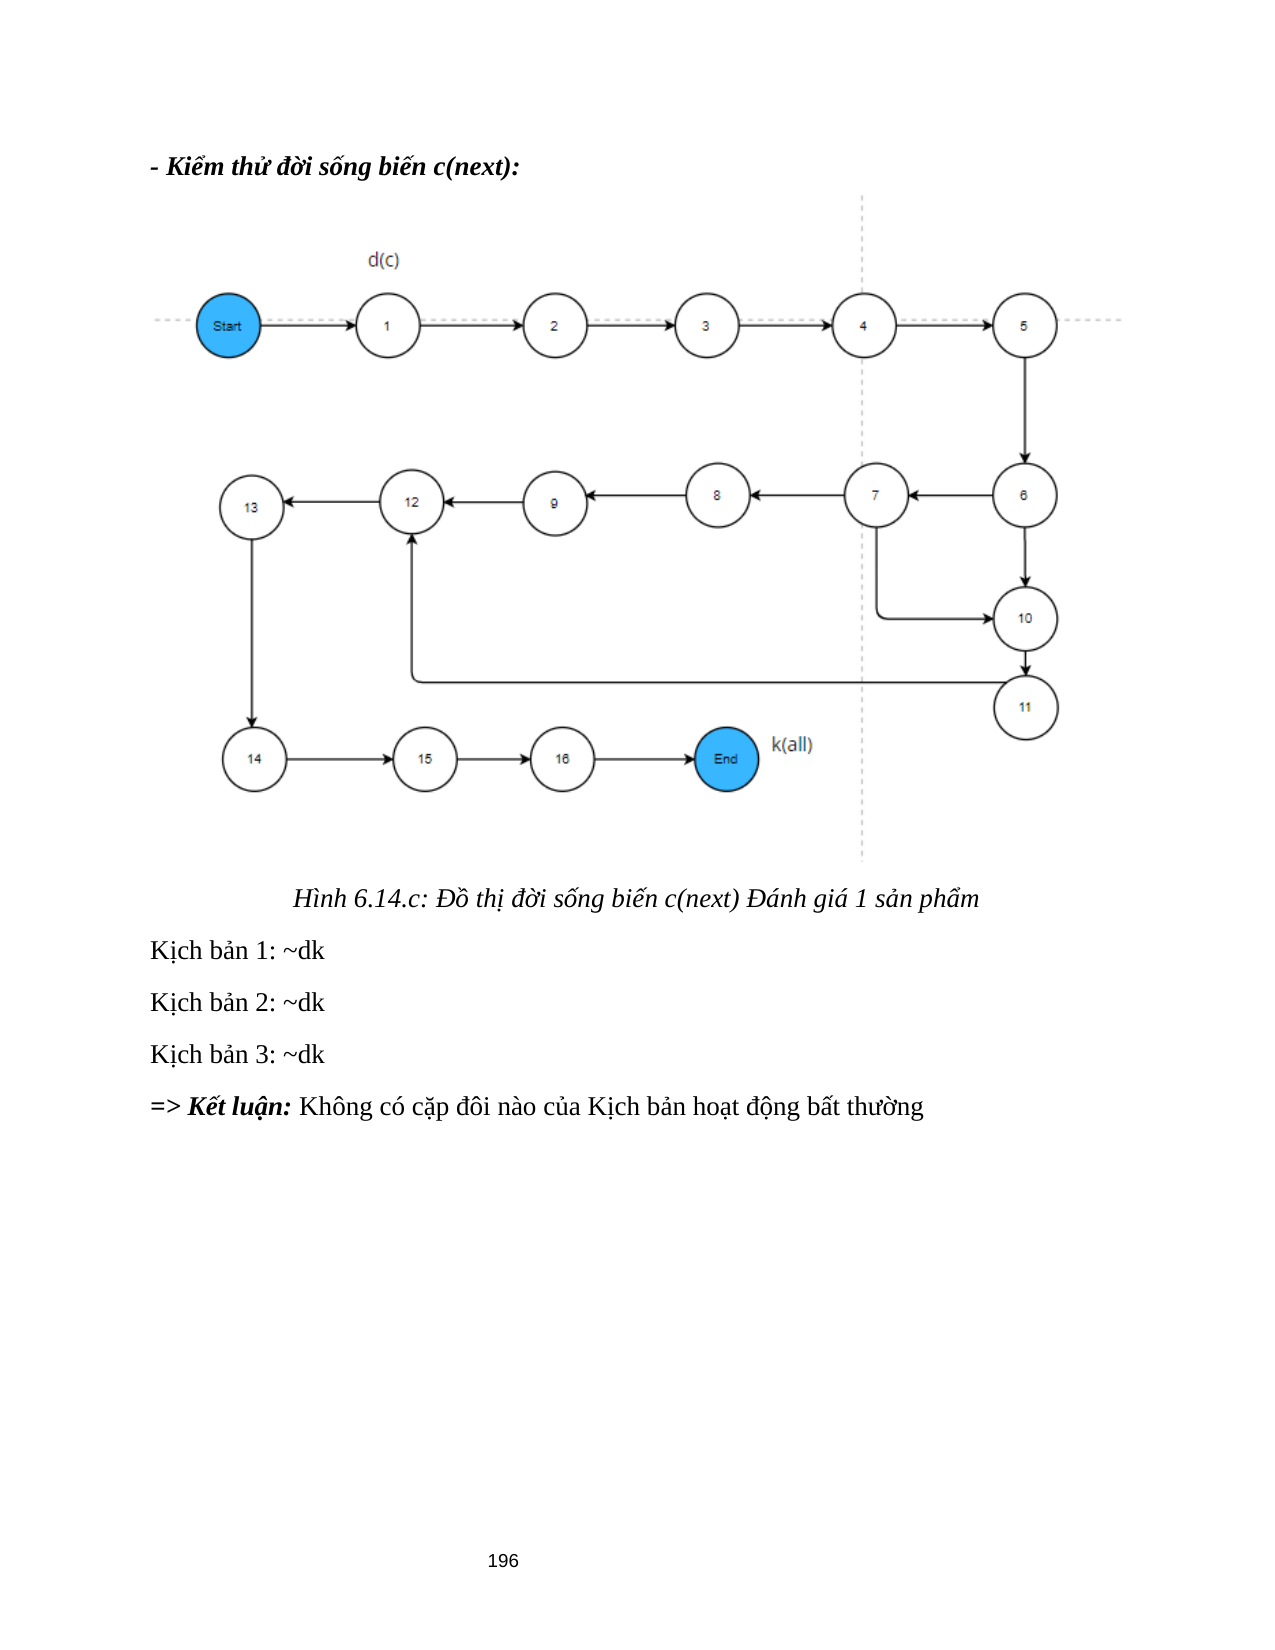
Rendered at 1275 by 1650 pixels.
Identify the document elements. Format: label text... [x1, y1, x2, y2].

text Hình 6.14.c: Đồ thị đời sống biến c(next) Đánh giá 1 sản phẩm [150, 882, 1125, 913]
text Kịch bản 3: ~dk [150, 1038, 1125, 1069]
picture [150, 194, 1125, 862]
subtitle - Kiểm thử đời sống biến c(next): [150, 150, 1125, 181]
text Kịch bản 1: ~dk [150, 934, 1125, 965]
text => Kết luận: Không có cặp đôi nào của Kịch bản hoạt động bất thường [150, 1090, 1125, 1121]
text Kịch bản 2: ~dk [150, 986, 1125, 1017]
